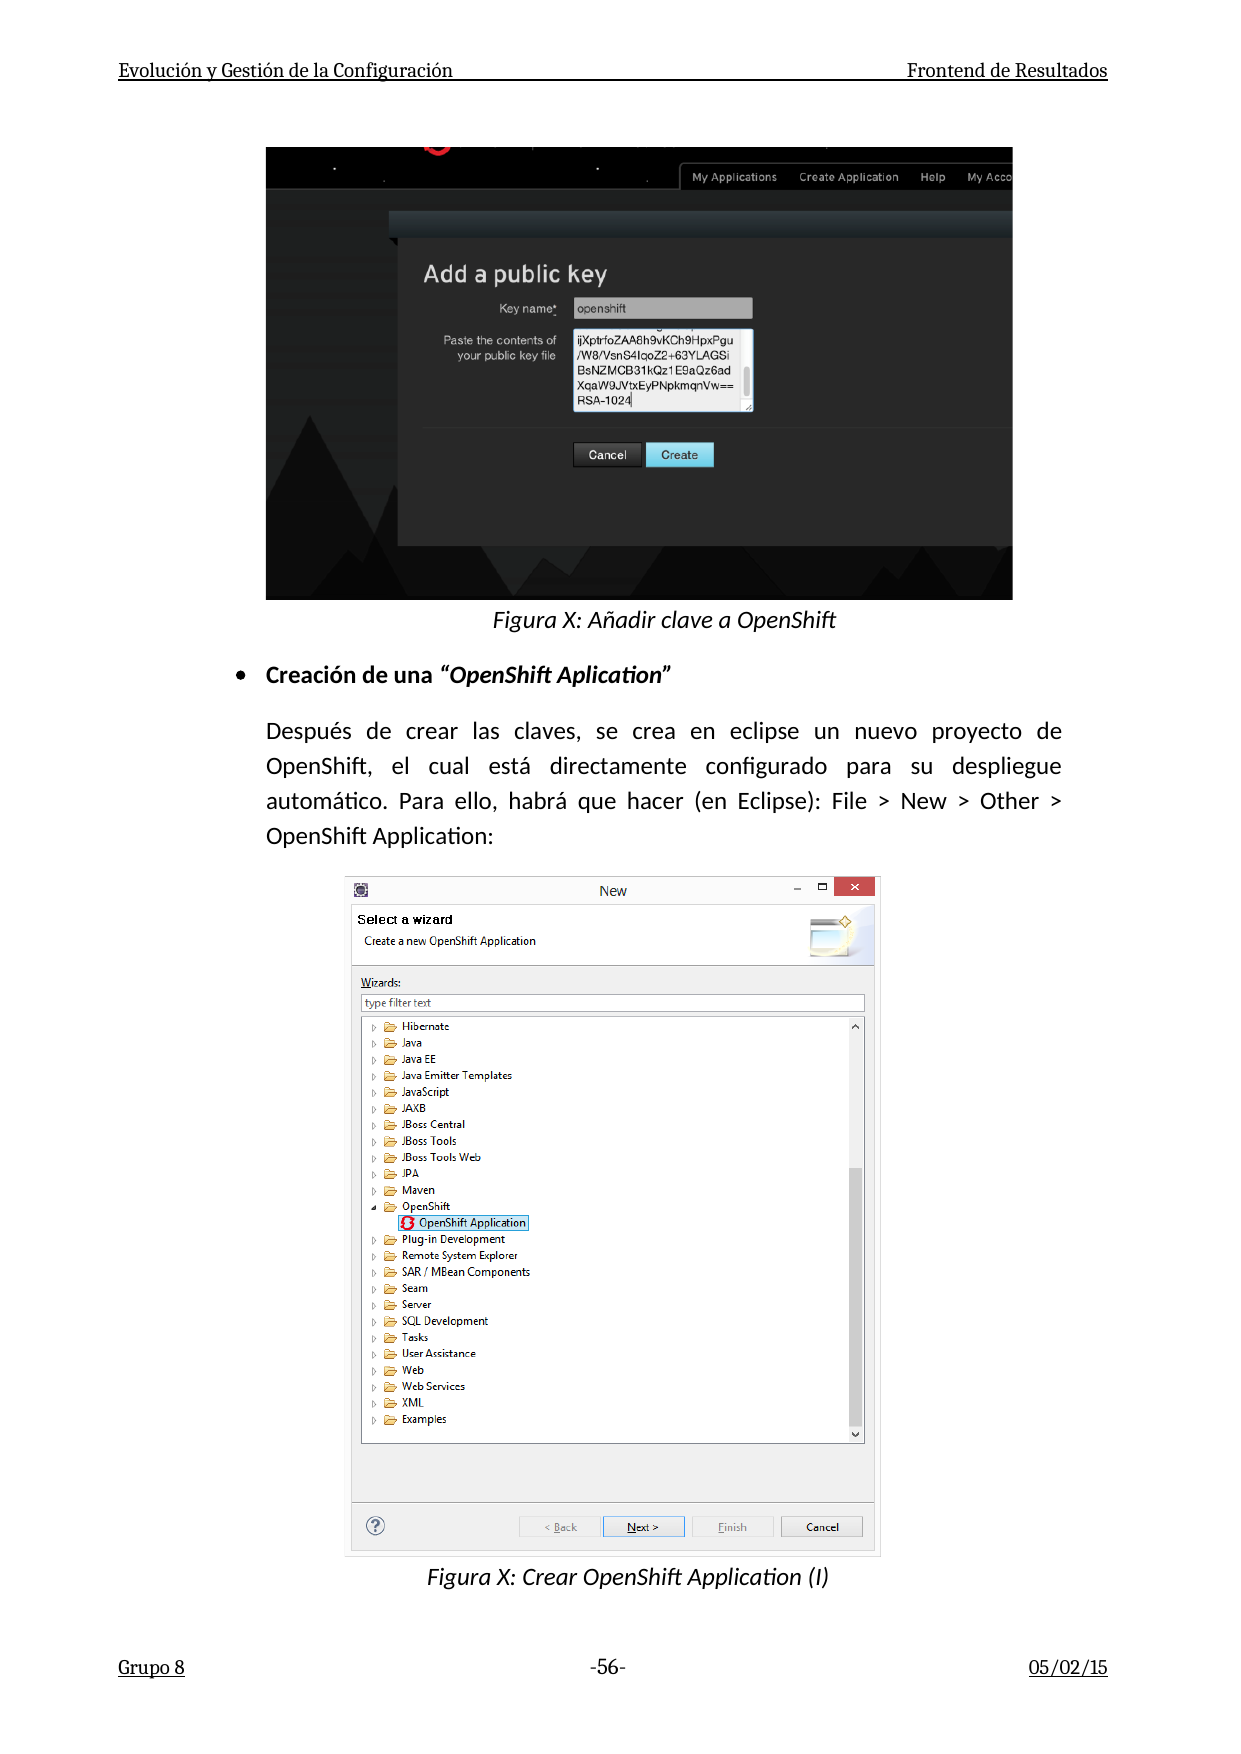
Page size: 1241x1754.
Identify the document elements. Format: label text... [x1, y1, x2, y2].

list Después de crear las claves, se crea en eclipse un nuevo proyecto de OpenShift, el cual está directamente configurado para su despliegue automático. Para ello, habrá que hacer (en Eclipse): File > New > Other > OpenShift Application: [266, 715, 1063, 851]
list Creación de una “OpenShift Aplication” [236, 659, 1063, 690]
picture [344, 876, 881, 1557]
list Figura X: Añadir clave a OpenShift [266, 604, 1063, 634]
list Figura X: Crear OpenShift Application (I) [193, 1561, 1063, 1592]
picture [265, 147, 1013, 600]
